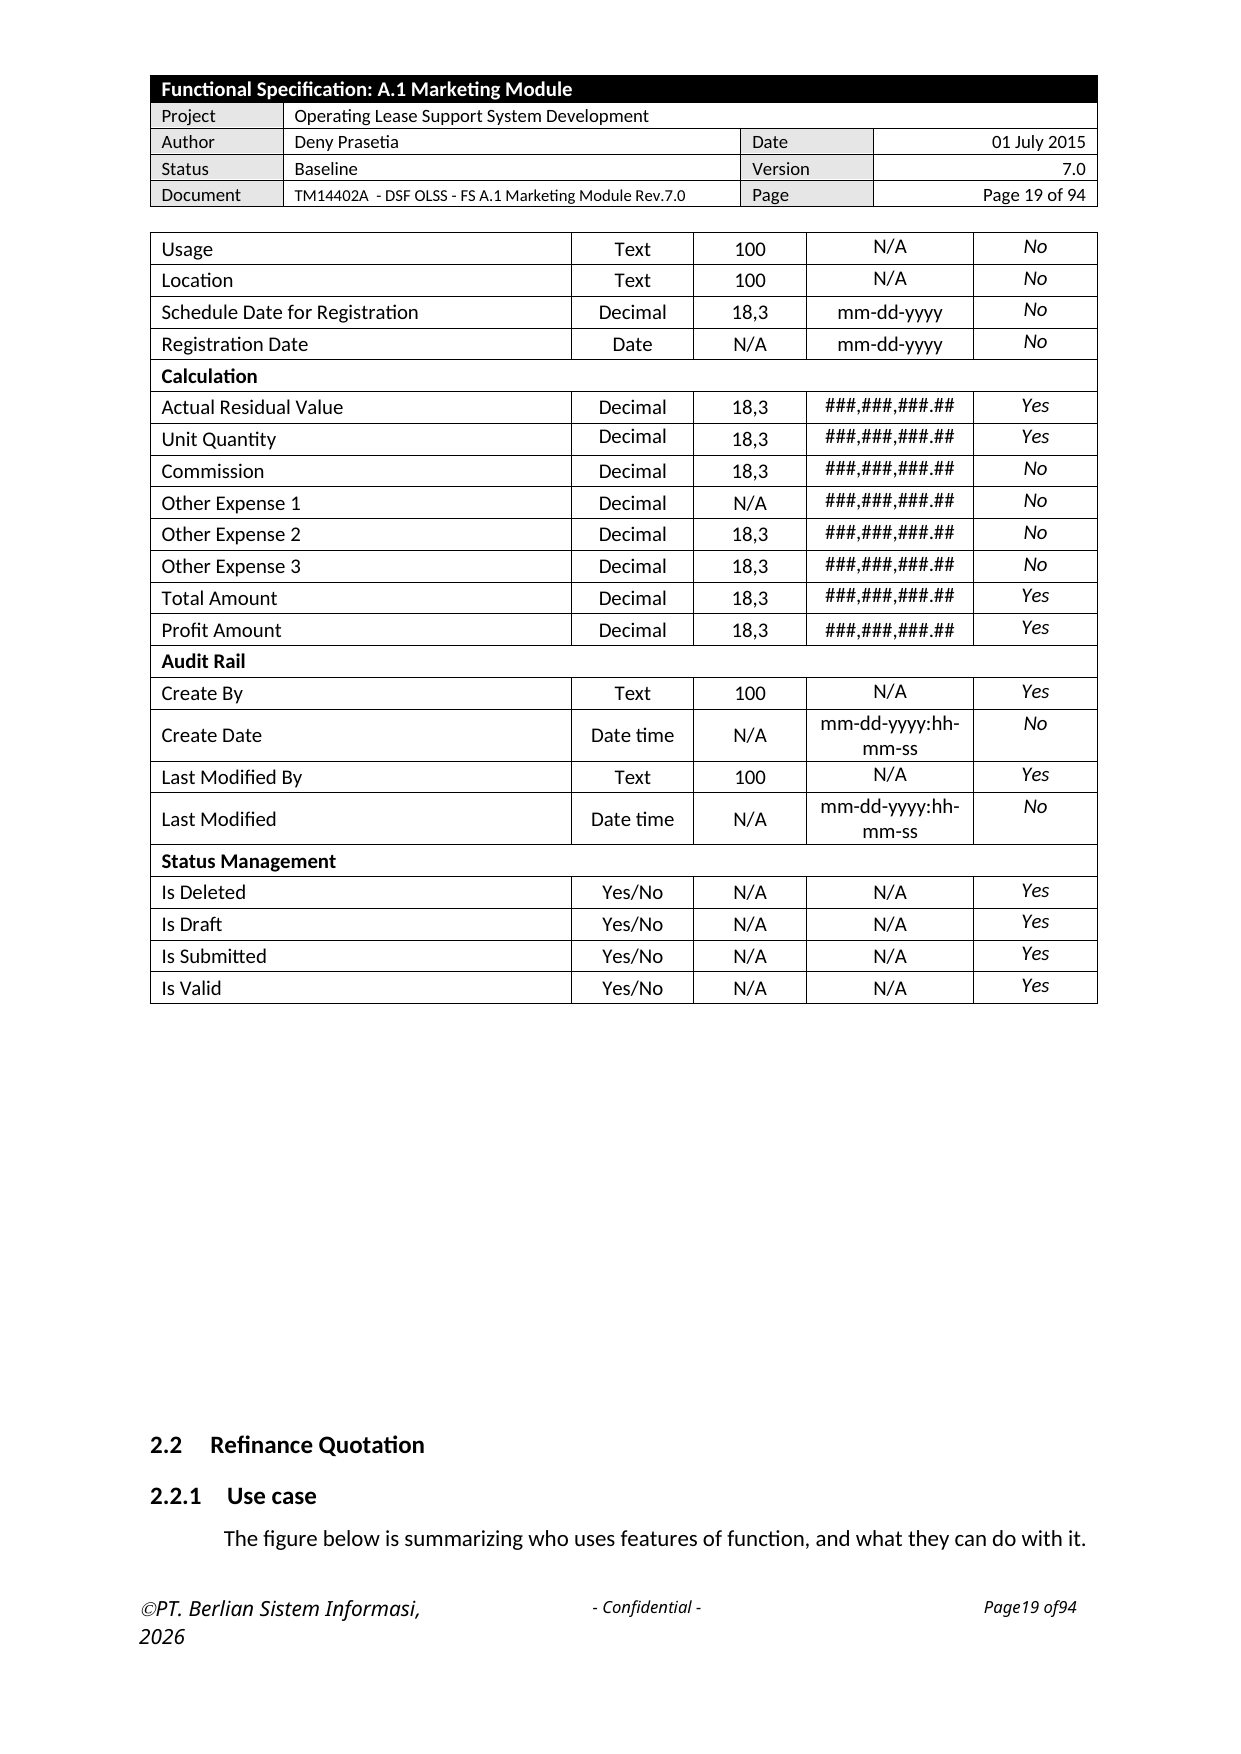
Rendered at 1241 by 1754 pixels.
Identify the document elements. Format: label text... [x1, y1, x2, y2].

subtitle Use case [150, 1480, 1090, 1511]
table_cell ###,###,###.## [807, 614, 973, 645]
table_cell N/A [807, 678, 973, 709]
table_cell Status Management [151, 845, 1097, 876]
table_cell No [974, 793, 1097, 844]
table_cell Is Submitted [151, 941, 571, 971]
table_cell N/A [694, 710, 806, 761]
table_cell Other Expense 3 [151, 551, 571, 582]
table_cell N/A [807, 265, 973, 296]
table_cell mm-dd-yyyy [807, 329, 973, 359]
table_cell Decimal [572, 614, 693, 645]
table_cell Profit Amount [151, 614, 571, 645]
table_cell 18,3 [694, 424, 806, 454]
table_cell No [974, 297, 1097, 327]
table_cell Text [572, 678, 693, 709]
text The figure below is summarizing who uses features of function, and what they can do with it. [150, 1524, 1090, 1553]
table_cell Audit Rail [151, 646, 1097, 677]
table_cell Create By [151, 678, 571, 709]
table_cell 100 [694, 762, 806, 792]
table_cell Yes [974, 877, 1097, 908]
table_cell Yes [974, 614, 1097, 645]
table_cell Decimal [572, 297, 693, 327]
table_cell Unit Quantity [151, 424, 571, 454]
table_cell N/A [807, 941, 973, 971]
table_cell Commission [151, 456, 571, 486]
table_cell Decimal [572, 456, 693, 486]
table_cell No [974, 551, 1097, 582]
table_cell 18,3 [694, 519, 806, 550]
table_cell N/A [694, 941, 806, 971]
table_cell 100 [694, 233, 806, 264]
table_cell Yes/No [572, 972, 693, 1003]
table_cell Yes/No [572, 877, 693, 908]
table_cell mm-dd-yyyy:hh-mm-ss [807, 793, 973, 844]
table_cell Create Date [151, 710, 571, 761]
table_cell N/A [807, 972, 973, 1003]
table_cell mm-dd-yyyy [807, 297, 973, 327]
table_cell Decimal [572, 424, 693, 454]
table_cell 18,3 [694, 392, 806, 423]
table_cell N/A [694, 909, 806, 939]
table_cell ###,###,###.## [807, 519, 973, 550]
table_cell Decimal [572, 487, 693, 518]
table_cell Yes [974, 941, 1097, 971]
table_cell ###,###,###.## [807, 583, 973, 613]
table_cell No [974, 519, 1097, 550]
table_cell Yes [974, 424, 1097, 454]
table_cell No [974, 456, 1097, 486]
table_cell Yes/No [572, 941, 693, 971]
table_cell ###,###,###.## [807, 551, 973, 582]
table_cell ###,###,###.## [807, 487, 973, 518]
subtitle Refinance Quotation [150, 1429, 1090, 1460]
table_cell Yes/No [572, 909, 693, 939]
table_cell No [974, 233, 1097, 264]
table_cell N/A [694, 972, 806, 1003]
table_cell Actual Residual Value [151, 392, 571, 423]
table_cell 18,3 [694, 297, 806, 327]
table_cell ###,###,###.## [807, 456, 973, 486]
table_cell Date time [572, 793, 693, 844]
table_cell N/A [807, 877, 973, 908]
table_cell Total Amount [151, 583, 571, 613]
table_cell Last Modified By [151, 762, 571, 792]
table_cell No [974, 710, 1097, 761]
table_cell Other Expense 2 [151, 519, 571, 550]
table_cell 18,3 [694, 583, 806, 613]
table_cell Usage [151, 233, 571, 264]
table_cell 18,3 [694, 614, 806, 645]
table_cell Date time [572, 710, 693, 761]
table_cell No [974, 487, 1097, 518]
table_cell 18,3 [694, 456, 806, 486]
table_cell Schedule Date for Registration [151, 297, 571, 327]
table_cell Yes [974, 909, 1097, 939]
table_cell N/A [807, 909, 973, 939]
table_cell Registration Date [151, 329, 571, 359]
table_cell Is Draft [151, 909, 571, 939]
table_cell Calculation [151, 360, 1097, 391]
table_cell Yes [974, 762, 1097, 792]
table_cell N/A [807, 233, 973, 264]
table_cell Last Modified [151, 793, 571, 844]
table_cell N/A [694, 877, 806, 908]
table_cell 18,3 [694, 551, 806, 582]
table_cell Text [572, 265, 693, 296]
table_cell Yes [974, 678, 1097, 709]
table_cell N/A [694, 329, 806, 359]
table_cell Decimal [572, 519, 693, 550]
table_cell Decimal [572, 551, 693, 582]
table_cell Other Expense 1 [151, 487, 571, 518]
table_cell ###,###,###.## [807, 392, 973, 423]
table_cell Location [151, 265, 571, 296]
table_cell Decimal [572, 392, 693, 423]
table_cell Yes [974, 972, 1097, 1003]
table_cell 100 [694, 678, 806, 709]
table_cell Is Valid [151, 972, 571, 1003]
table_cell Decimal [572, 583, 693, 613]
table_cell No [974, 265, 1097, 296]
table_cell N/A [694, 793, 806, 844]
table_cell N/A [694, 487, 806, 518]
table_cell Text [572, 762, 693, 792]
table_cell Text [572, 233, 693, 264]
table_cell mm-dd-yyyy:hh-mm-ss [807, 710, 973, 761]
table_cell 100 [694, 265, 806, 296]
table_cell ###,###,###.## [807, 424, 973, 454]
table_cell Date [572, 329, 693, 359]
table_cell Is Deleted [151, 877, 571, 908]
table_cell No [974, 329, 1097, 359]
table_cell Yes [974, 392, 1097, 423]
table_cell N/A [807, 762, 973, 792]
table_cell Yes [974, 583, 1097, 613]
